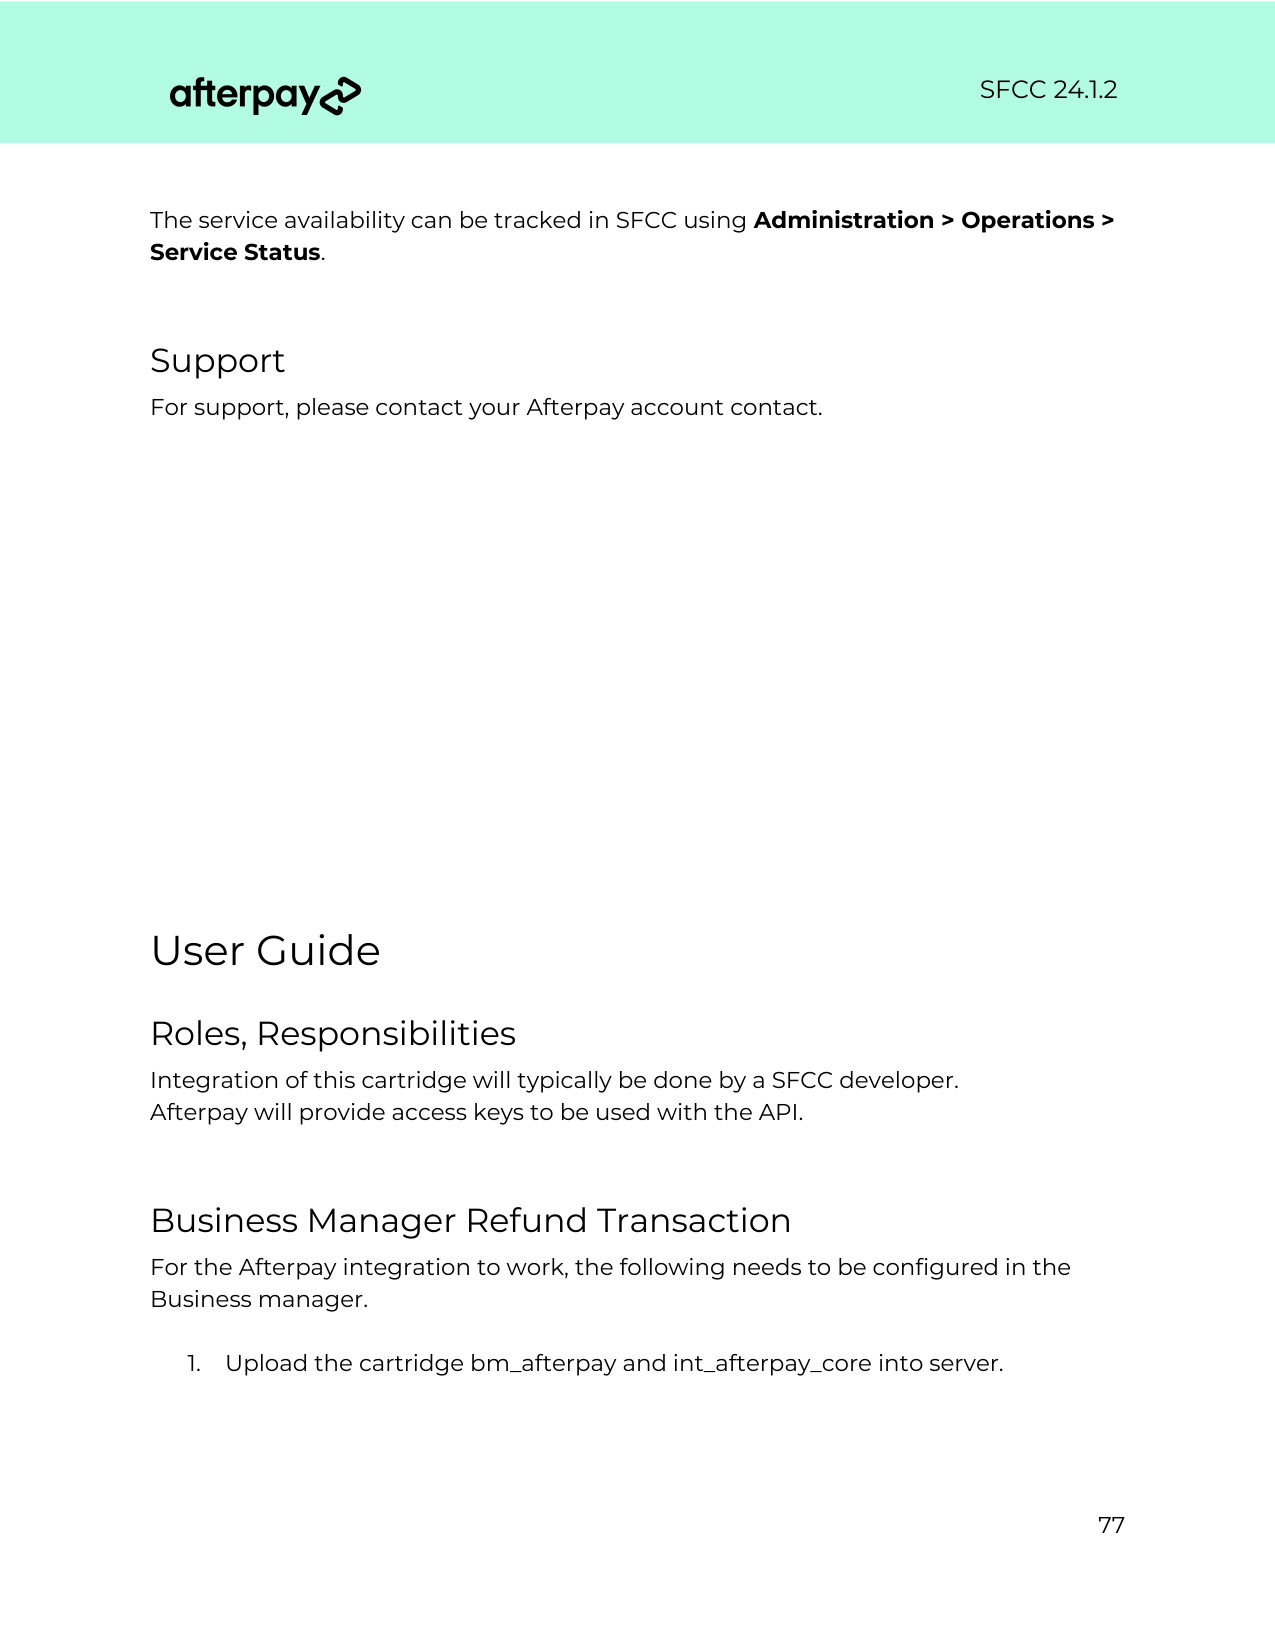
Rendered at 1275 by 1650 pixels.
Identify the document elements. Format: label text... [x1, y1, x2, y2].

text Afterpay will provide access keys to be used with the API. [150, 1098, 1125, 1126]
text Integration of this cartridge will typically be done by a SFCC developer. [150, 1066, 1125, 1094]
subtitle Support [150, 340, 1125, 381]
subtitle Business Manager Refund Transaction [150, 1200, 1125, 1241]
list Upload the cartridge bm_afterpay and int_afterpay_core into server. [187, 1349, 1125, 1377]
picture [134, 48, 397, 144]
subtitle Roles, Responsibilities [150, 1013, 1125, 1054]
text For support, please contact your Afterpay account contact. [150, 393, 1125, 421]
subtitle User Guide [150, 925, 1125, 976]
text The service availability can be tracked in SFCC using Administration > Operations > Service Status. [150, 206, 1125, 266]
text For the Afterpay integration to work, the following needs to be configured in the Business manager. [150, 1253, 1125, 1313]
